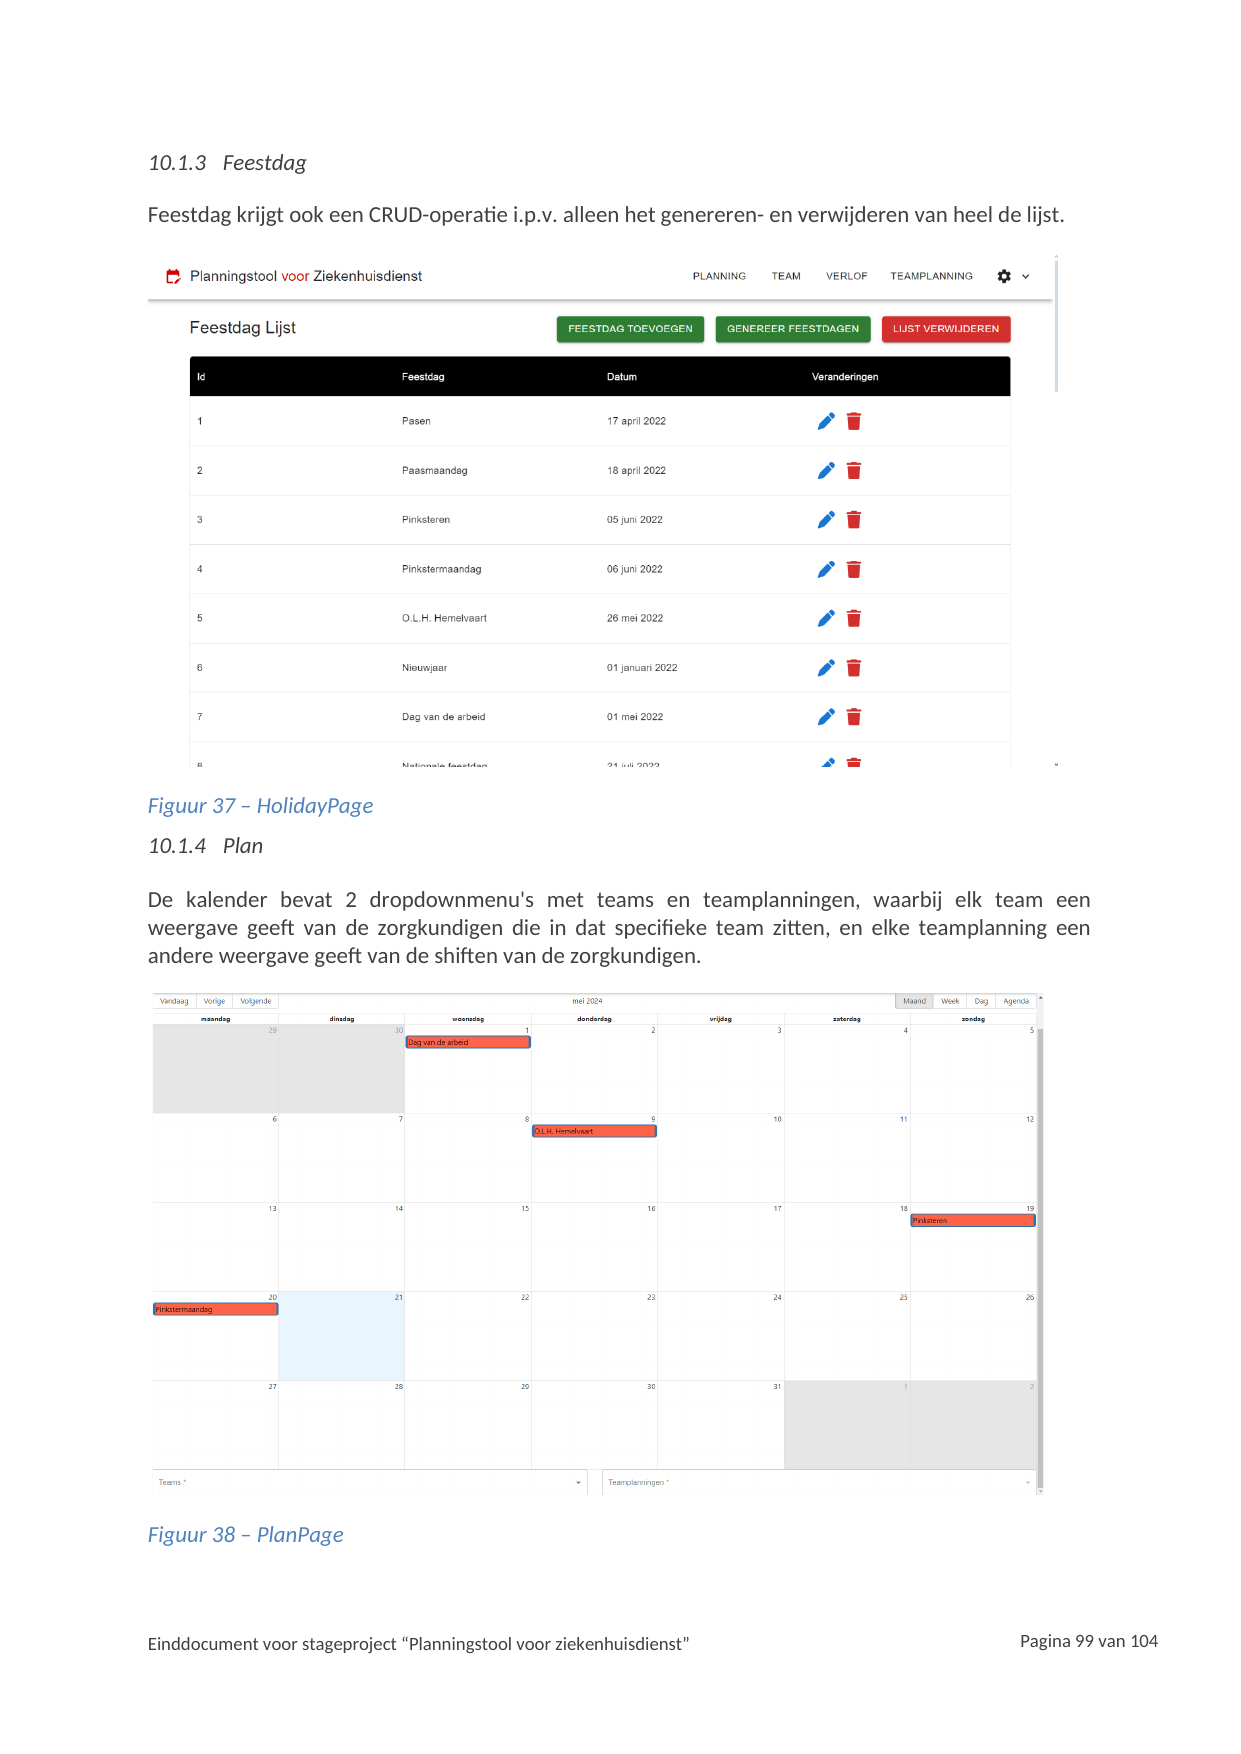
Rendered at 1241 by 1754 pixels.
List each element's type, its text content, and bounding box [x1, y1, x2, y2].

picture [152, 993, 1044, 1495]
text Figuur 38 – PlanPage [148, 1520, 1093, 1548]
text De kalender bevat 2 dropdownmenu's met teams en teamplanningen, waarbij elk team een weergave geeft van de zorgkundigen die in dat specifieke team zitten, en elke teamplanning een andere weergave geeft van de shiften van de zorgkundigen. [148, 885, 1093, 969]
subtitle Plan [148, 832, 1093, 860]
text Figuur 37 – HolidayPage [148, 791, 1093, 819]
text Feestdag krijgt ook een CRUD-operatie i.p.v. alleen het genereren- en verwijderen van heel de lijst. [148, 201, 1093, 229]
subtitle Feestdag [148, 148, 1093, 176]
picture [147, 253, 1059, 767]
